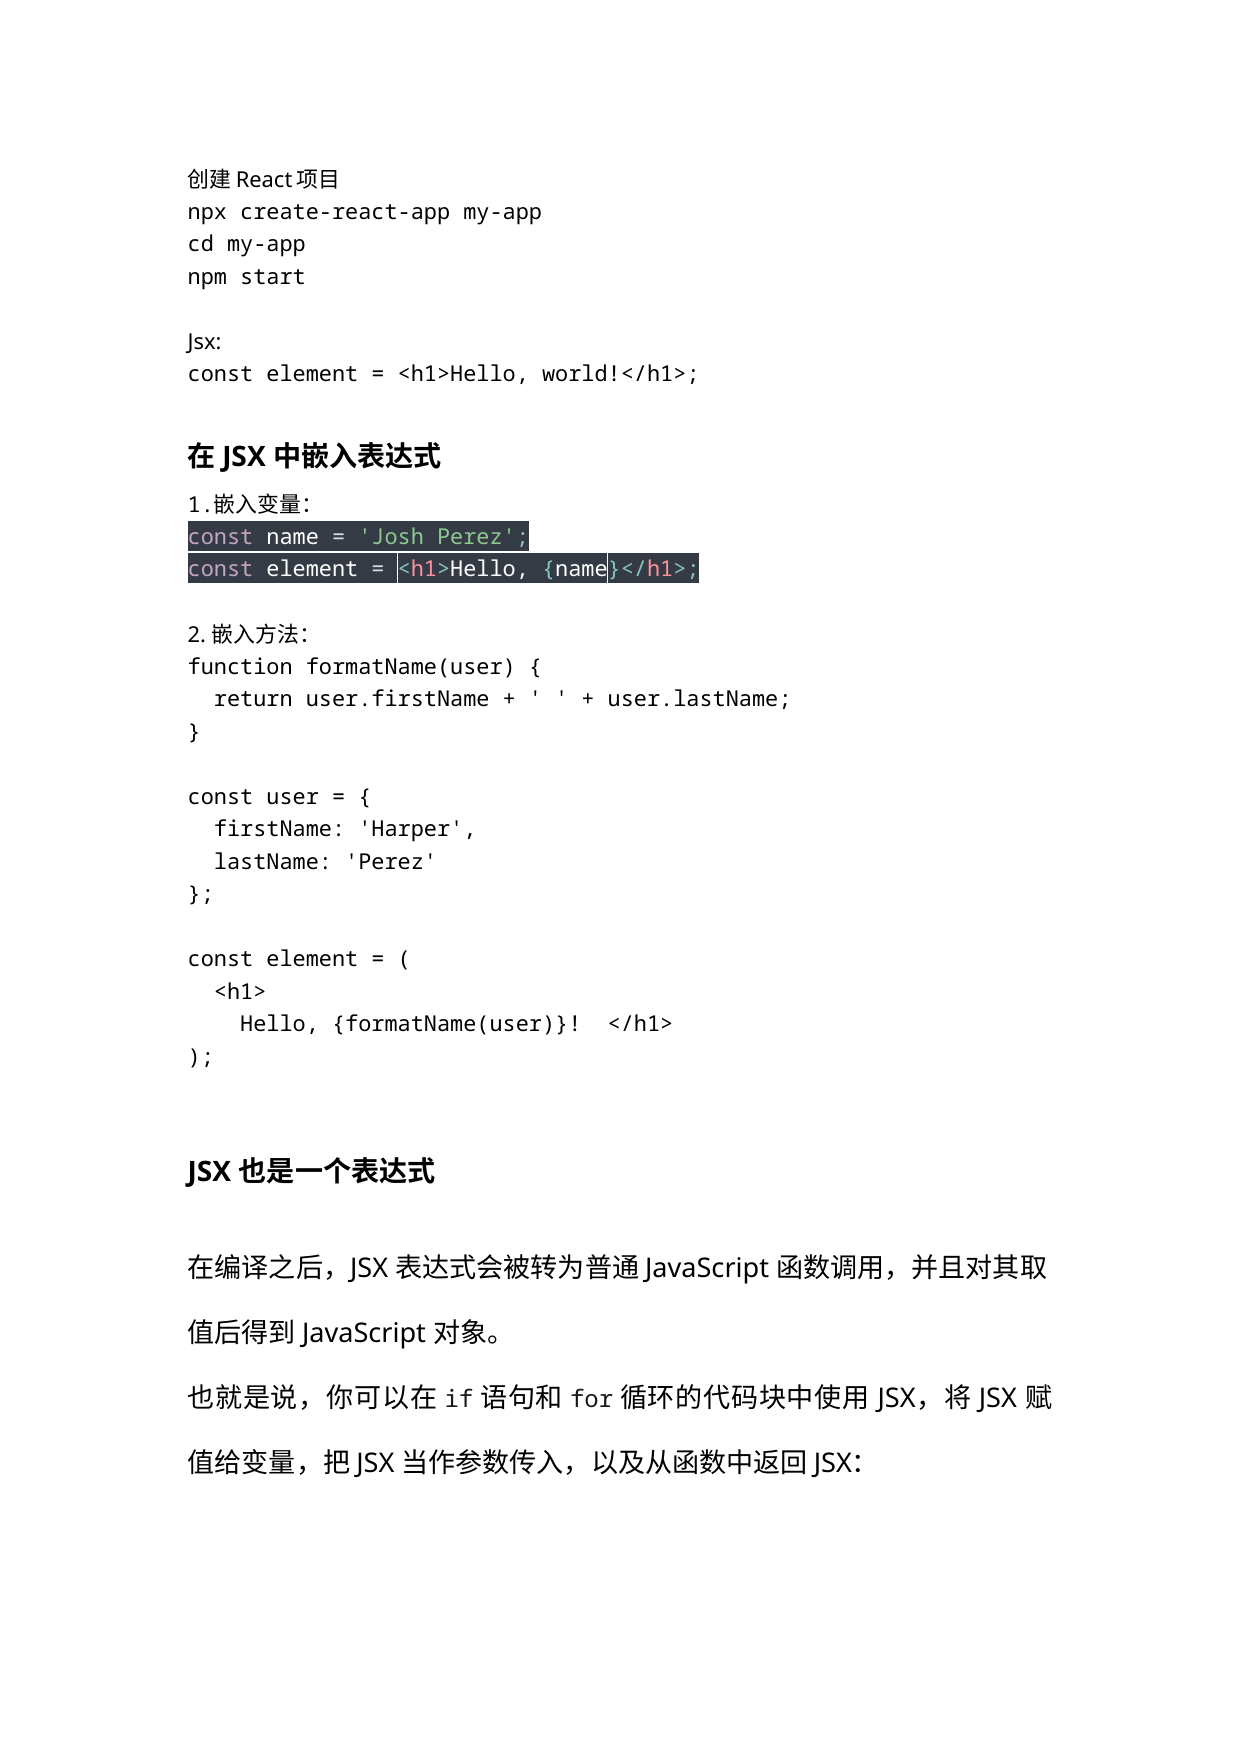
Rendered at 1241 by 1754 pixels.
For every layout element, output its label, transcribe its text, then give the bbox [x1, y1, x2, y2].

text Hello, {formatName(user)}! </h1> [187, 1007, 1053, 1039]
text lastName: 'Perez' [187, 844, 1053, 877]
text const name = 'Josh Perez'; [187, 519, 1053, 552]
text function formatName(user) { [187, 649, 1053, 682]
text Jsx: [187, 324, 1053, 357]
text 2. 嵌入方法： [187, 617, 1053, 649]
text 也就是说，你可以在 if 语句和 for 循环的代码块中使用 JSX，将 JSX 赋值给变量，把 JSX 当作参数传入，以及从函数中返回 JSX： [187, 1363, 1053, 1493]
text 创建React项目 [187, 162, 1053, 194]
text npm start [187, 259, 1053, 292]
text const element = <h1>Hello, world!</h1>; [187, 357, 1053, 389]
text }; [187, 877, 1053, 909]
text firstName: 'Harper', [187, 812, 1053, 844]
text npx create-react-app my-app [187, 194, 1053, 227]
text cd my-app [187, 227, 1053, 259]
text 1.嵌入变量： [187, 487, 1053, 519]
subtitle JSX 也是一个表达式 [187, 1137, 1053, 1202]
text 在 JSX 中嵌入表达式 [187, 422, 1053, 487]
text 在编译之后，JSX 表达式会被转为普通 JavaScript 函数调用，并且对其取值后得到 JavaScript 对象。 [187, 1233, 1053, 1363]
text const element = ( [187, 942, 1053, 974]
text } [187, 714, 1053, 747]
text return user.firstName + ' ' + user.lastName; [187, 682, 1053, 714]
text const element = <h1>Hello, {name}</h1>; [187, 552, 1053, 584]
text const user = { [187, 779, 1053, 812]
text ); [187, 1039, 1053, 1072]
text <h1> [187, 974, 1053, 1007]
